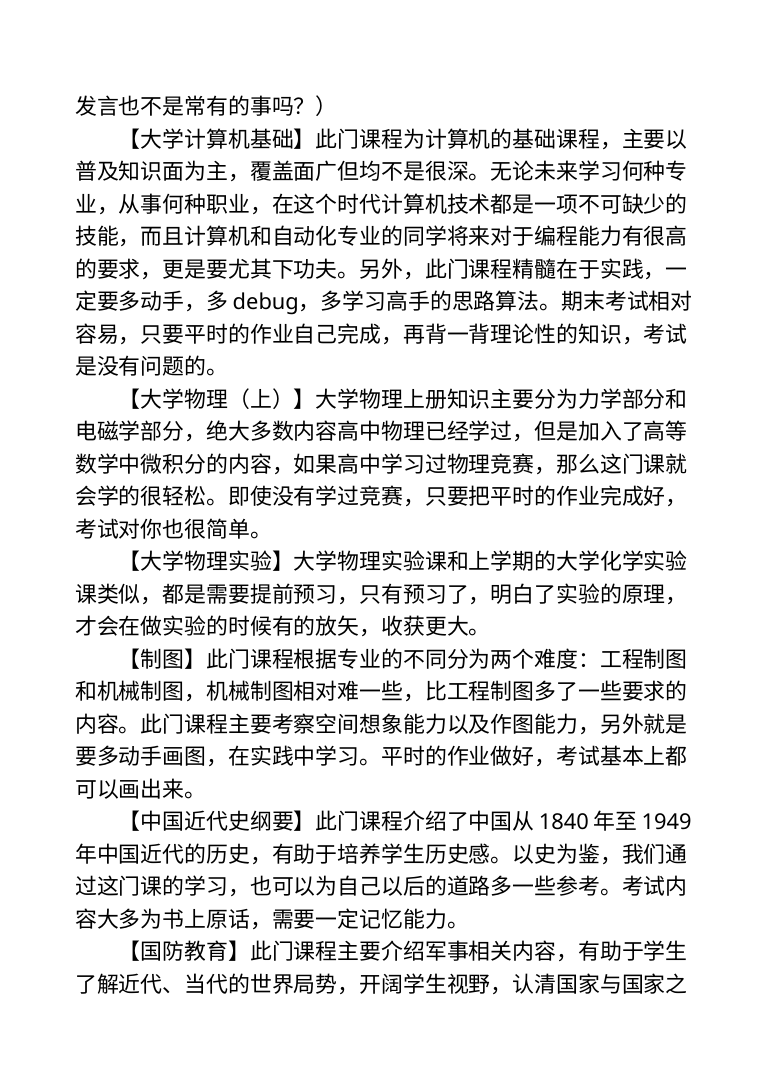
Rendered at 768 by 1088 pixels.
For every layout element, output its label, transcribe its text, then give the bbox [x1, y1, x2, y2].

text 【大学物理（上）】大学物理上册知识主要分为力学部分和电磁学部分，绝大多数内容高中物理已经学过，但是加入了高等数学中微积分的内容，如果高中学习过物理竞赛，那么这门课就会学的很轻松。即使没有学过竞赛，只要把平时的作业完成好，考试对你也很简单。 [75, 381, 693, 544]
text 【中国近代史纲要】此门课程介绍了中国从1840年至1949年中国近代的历史，有助于培养学生历史感。以史为鉴，我们通过这门课的学习，也可以为自己以后的道路多一些参考。考试内容大多为书上原话，需要一定记忆能力。 [75, 804, 693, 934]
text 【制图】此门课程根据专业的不同分为两个难度：工程制图和机械制图，机械制图相对难一些，比工程制图多了一些要求的内容。此门课程主要考察空间想象能力以及作图能力，另外就是要多动手画图，在实践中学习。平时的作业做好，考试基本上都可以画出来。 [75, 641, 693, 804]
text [75, 89, 693, 121]
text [75, 934, 693, 999]
text 【大学物理实验】大学物理实验课和上学期的大学化学实验课类似，都是需要提前预习，只有预习了，明白了实验的原理，才会在做实验的时候有的放矢，收获更大。 [75, 544, 693, 641]
text 【大学计算机基础】此门课程为计算机的基础课程，主要以普及知识面为主，覆盖面广但均不是很深。无论未来学习何种专业，从事何种职业，在这个时代计算机技术都是一项不可缺少的技能，而且计算机和自动化专业的同学将来对于编程能力有很高的要求，更是要尤其下功夫。另外，此门课程精髓在于实践，一定要多动手，多debug，多学习高手的思路算法。期末考试相对容易，只要平时的作业自己完成，再背一背理论性的知识，考试是没有问题的。 [75, 121, 693, 381]
